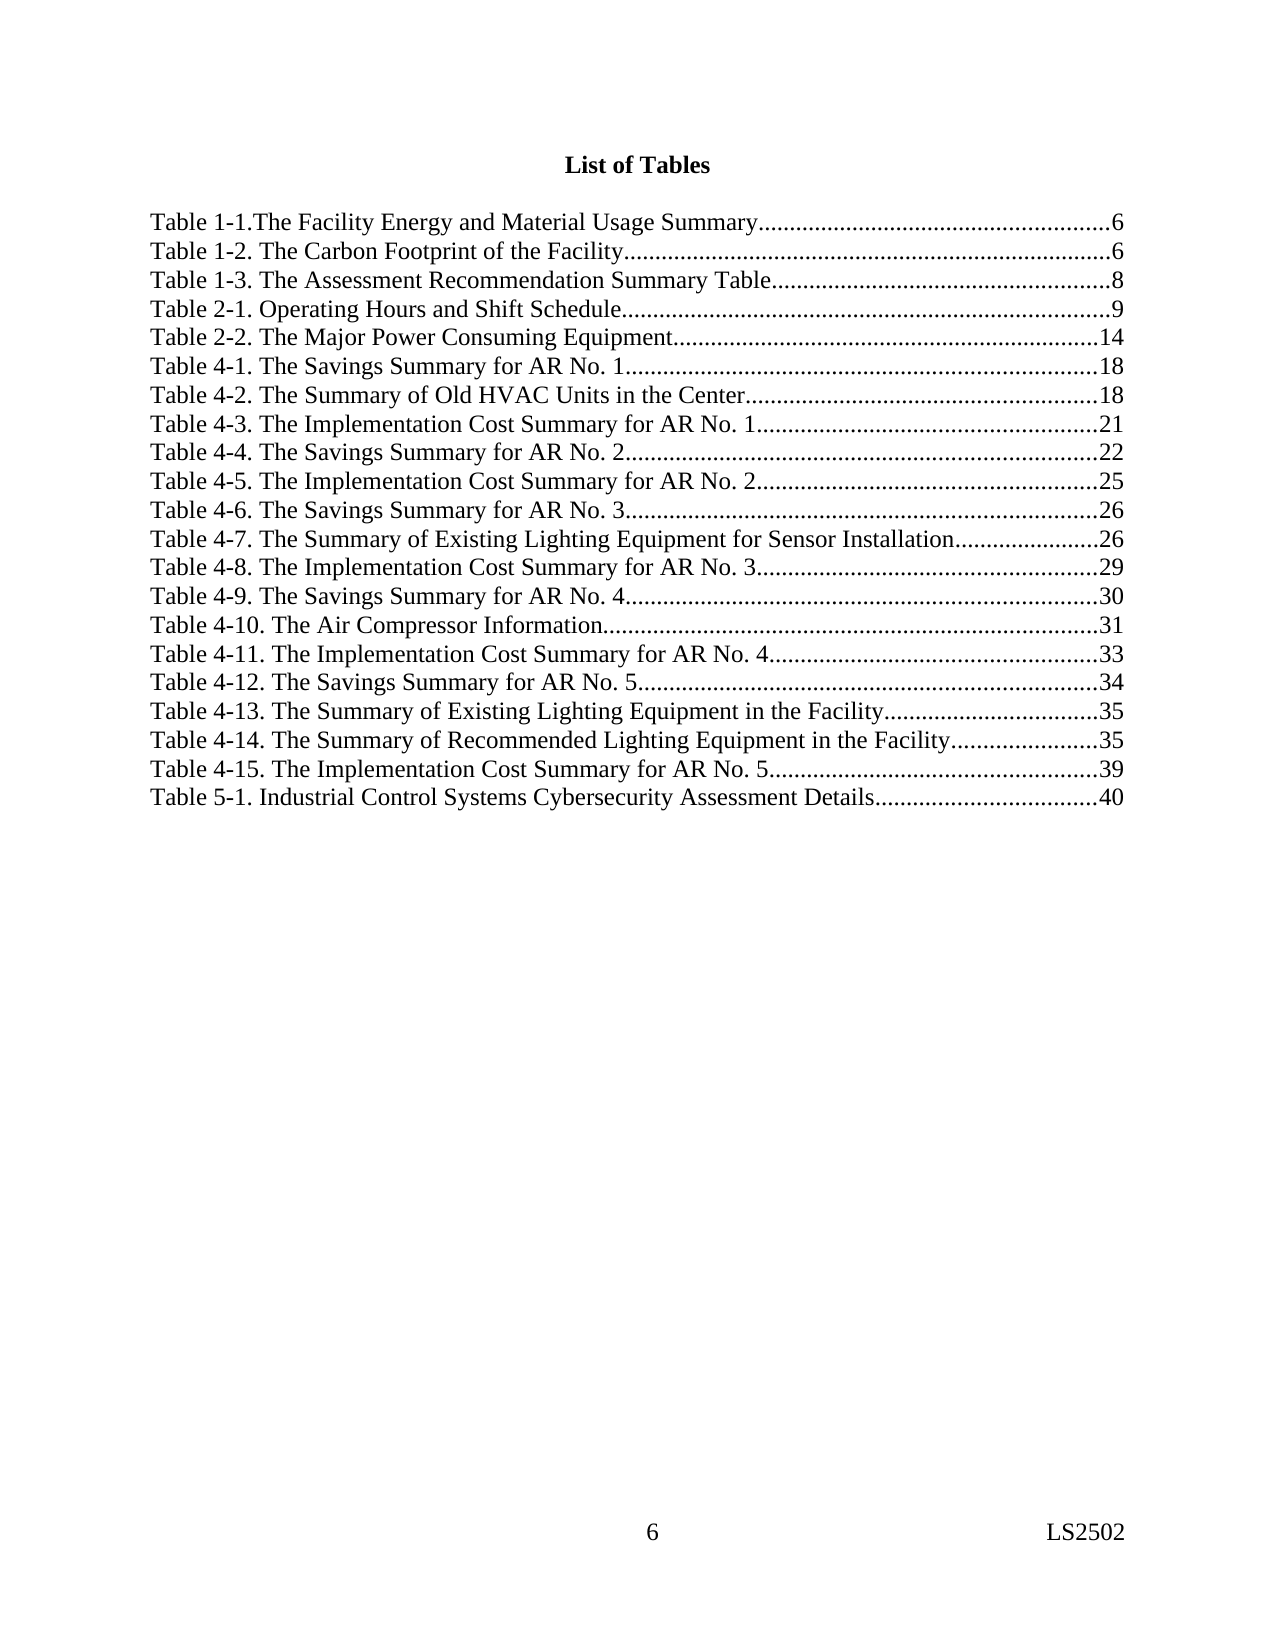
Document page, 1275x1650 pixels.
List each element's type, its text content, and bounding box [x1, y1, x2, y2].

text Table ‎5-1. Industrial Control Systems Cybersecurity Assessment Details 40 [150, 782, 1125, 811]
text Table 4-10. The Air Compressor Information 31 [150, 610, 1125, 639]
text Table 4-4. The Savings Summary for AR No. 2 22 [150, 437, 1125, 466]
text Table 4-15. The Implementation Cost Summary for AR No. 5 39 [150, 754, 1125, 782]
text Table 4-12. The Savings Summary for AR No. 5 34 [150, 667, 1125, 696]
text Table 1-3. The Assessment Recommendation Summary Table 8 [150, 265, 1125, 294]
text Table 2-1. Operating Hours and Shift Schedule 9 [150, 294, 1125, 322]
text Table 2-2. The Major Power Consuming Equipment 14 [150, 322, 1125, 351]
text Table 1-2. The Carbon Footprint of the Facility 6 [150, 236, 1125, 265]
text Table 1-1.The Facility Energy and Material Usage Summary 6 [150, 207, 1125, 236]
text Table 4-11. The Implementation Cost Summary for AR No. 4 33 [150, 639, 1125, 667]
text Table 4-7. The Summary of Existing Lighting Equipment for Sensor Installation 26 [150, 524, 1125, 552]
text Table 4-9. The Savings Summary for AR No. 4 30 [150, 581, 1125, 610]
text List of Tables [150, 150, 1125, 179]
text Table 4-2. The Summary of Old HVAC Units in the Center 18 [150, 380, 1125, 409]
text Table 4-6. The Savings Summary for AR No. 3 26 [150, 495, 1125, 524]
text Table 4-13. The Summary of Existing Lighting Equipment in the Facility 35 [150, 696, 1125, 725]
text Table 4-1. The Savings Summary for AR No. 1 18 [150, 351, 1125, 380]
text Table 4-5. The Implementation Cost Summary for AR No. 2 25 [150, 466, 1125, 495]
text Table 4-14. The Summary of Recommended Lighting Equipment in the Facility 35 [150, 725, 1125, 754]
text Table 4-3. The Implementation Cost Summary for AR No. 1 21 [150, 409, 1125, 437]
text Table 4-8. The Implementation Cost Summary for AR No. 3 29 [150, 552, 1125, 581]
